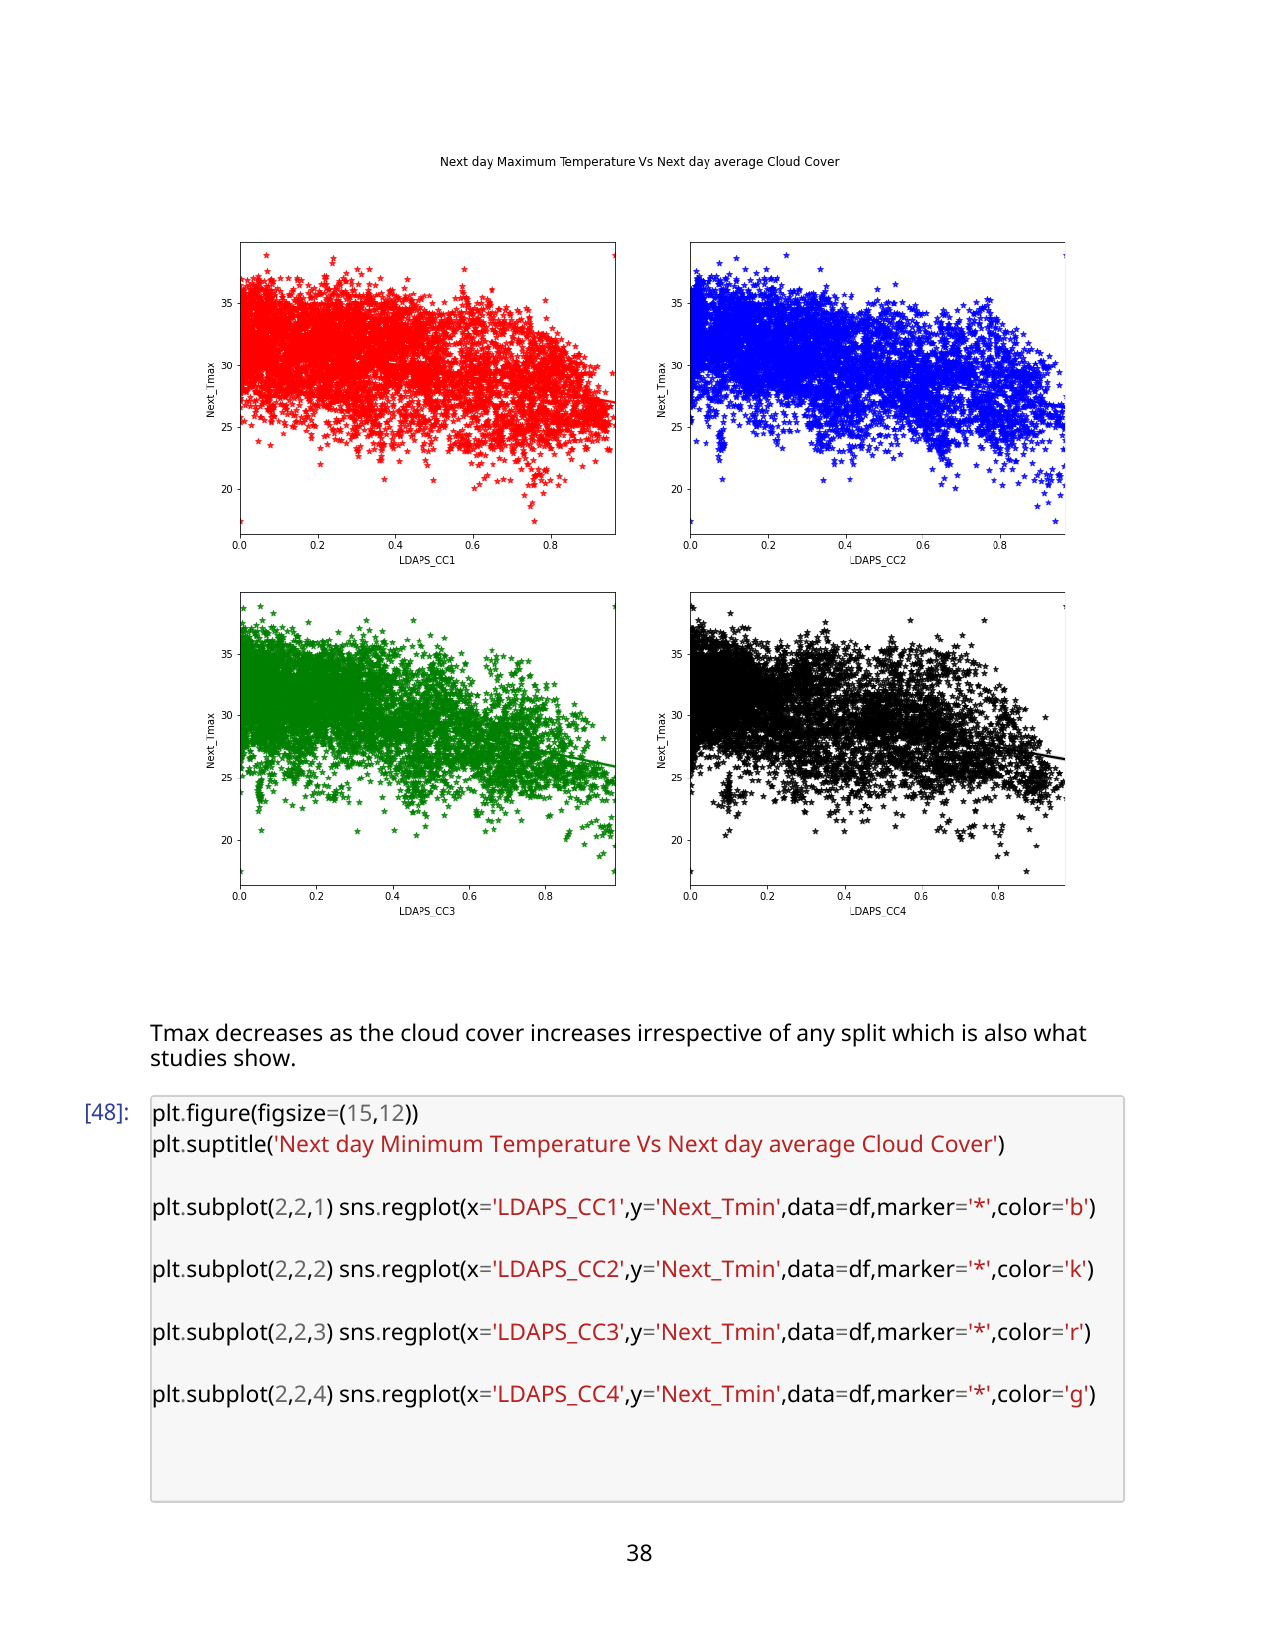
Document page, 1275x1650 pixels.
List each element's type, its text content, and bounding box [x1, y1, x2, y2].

text Tmax decreases as the cloud cover increases irrespective of any split which is also what studies show. [150, 1020, 1127, 1073]
text [48]: [84, 1096, 144, 1127]
picture [206, 156, 1065, 917]
